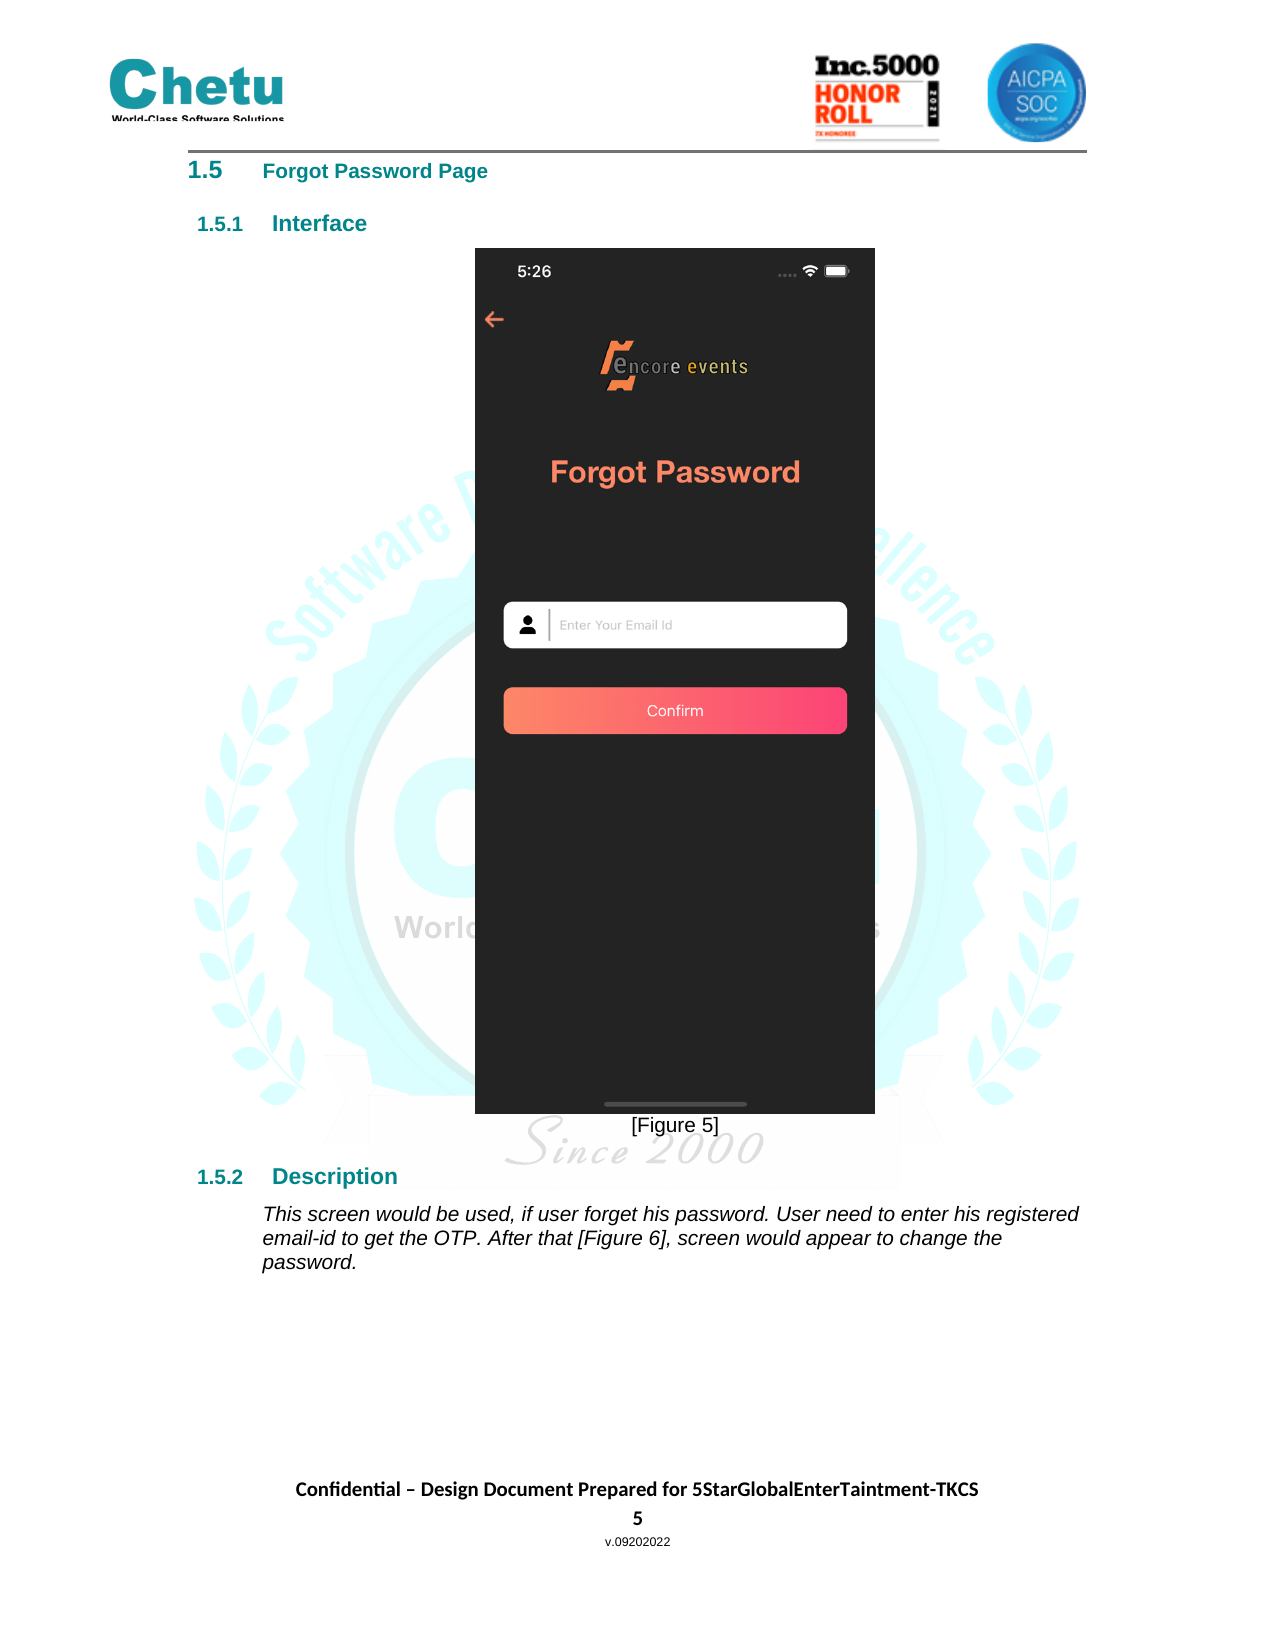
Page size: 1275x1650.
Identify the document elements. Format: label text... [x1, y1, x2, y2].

picture [108, 58, 284, 121]
subtitle Interface [197, 209, 1087, 236]
picture [808, 48, 946, 148]
subtitle Forgot Password Page [187, 151, 1087, 184]
text This screen would be used, if user forget his password. User need to enter his registered email-id to get the OTP. After that [Figure 6], screen would appear to change the password. [262, 1202, 1087, 1273]
subtitle Description [197, 1162, 1087, 1189]
picture [986, 42, 1087, 140]
picture [475, 248, 875, 1114]
text [Figure 5] [262, 1113, 1087, 1137]
